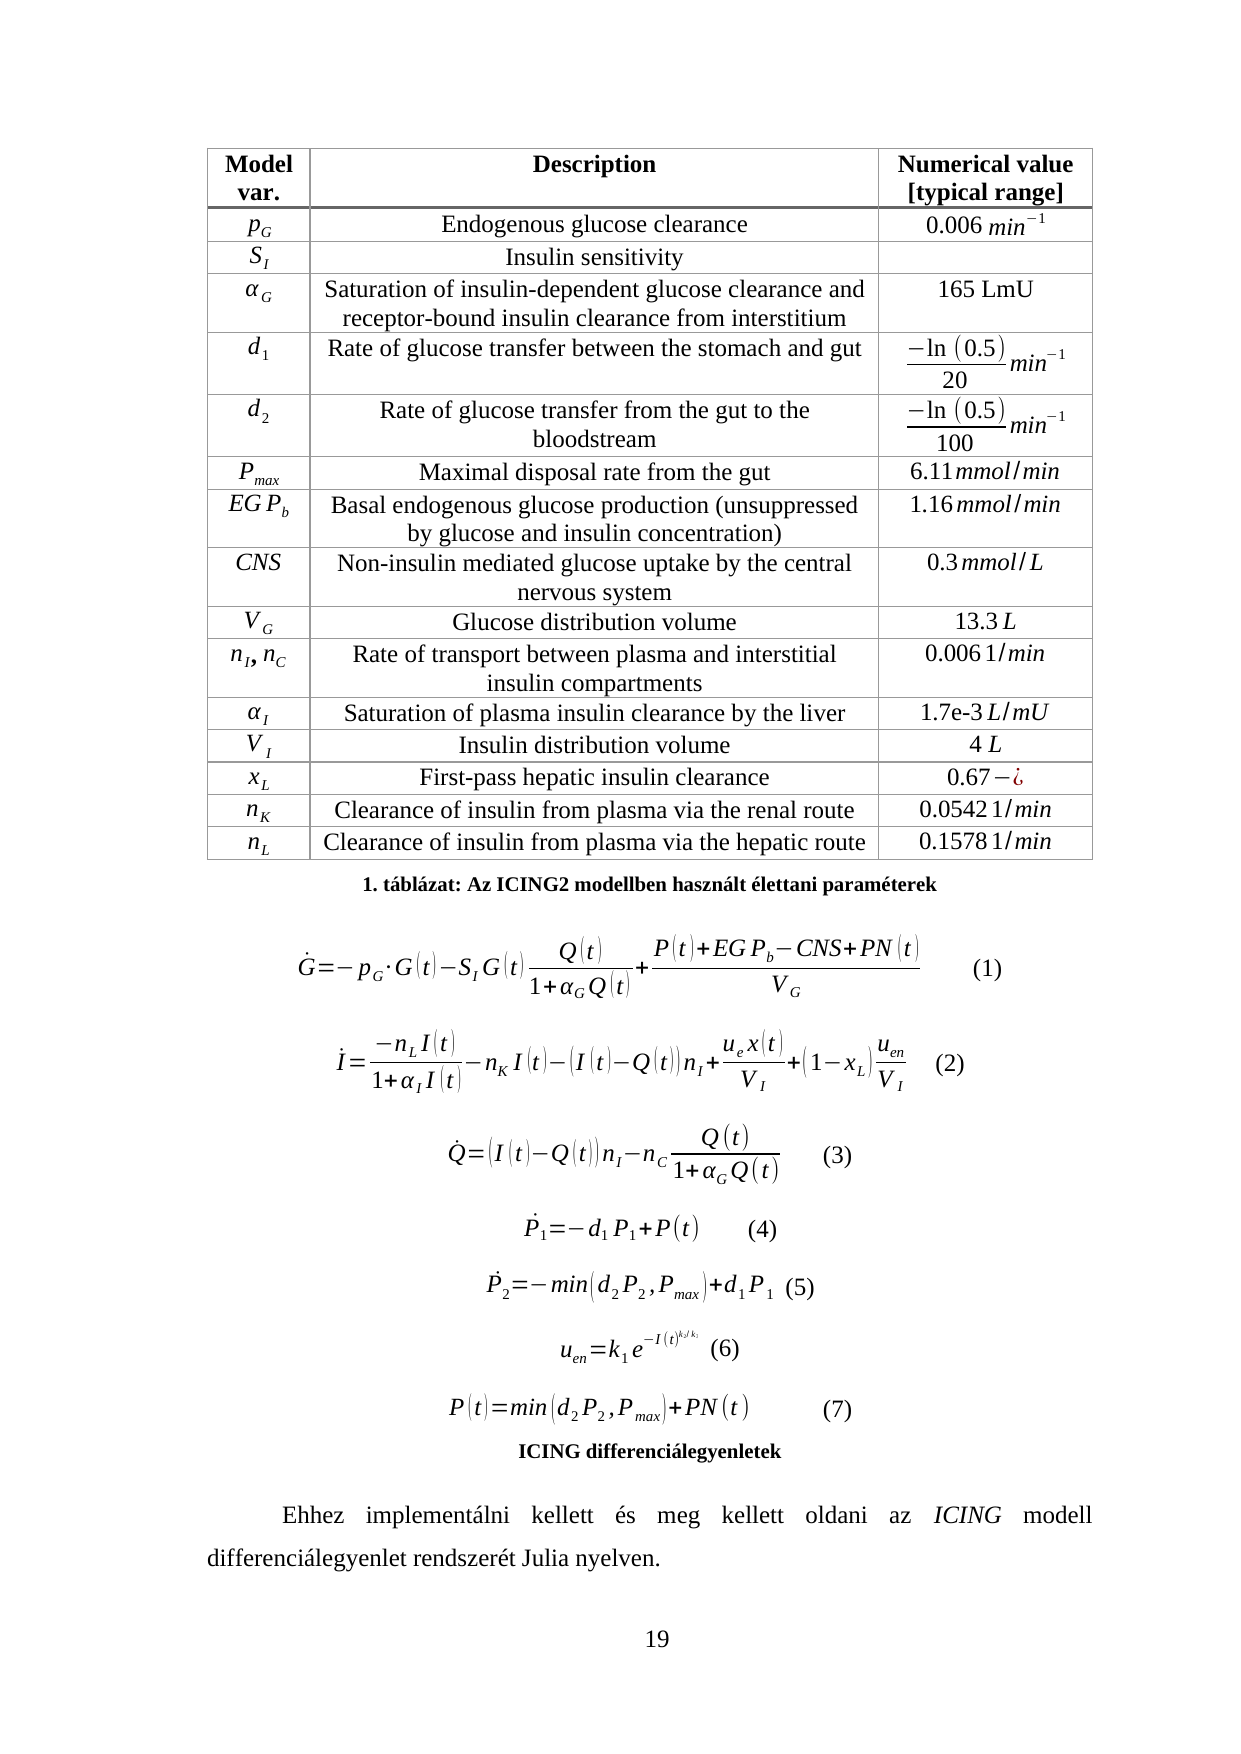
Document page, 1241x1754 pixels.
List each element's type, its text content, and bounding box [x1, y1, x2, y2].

table_cell [208, 242, 309, 273]
table_cell [879, 457, 1092, 489]
table_cell Clearance of insulin from plasma via the hepatic route [311, 827, 878, 859]
table_cell [208, 490, 309, 547]
table_cell Basal endogenous glucose production (unsuppressed by glucose and insulin concentration) [311, 490, 878, 547]
table_cell [879, 490, 1092, 547]
text (4) [207, 1213, 1092, 1244]
table_cell [879, 698, 1092, 729]
table_cell [879, 639, 1092, 697]
table_cell [208, 209, 309, 241]
table_cell [208, 827, 309, 859]
text ICING differenciálegyenletek [207, 1439, 1092, 1463]
table_cell [879, 333, 1092, 394]
text (6) [207, 1329, 1092, 1367]
table_cell 0.006 [879, 209, 1092, 241]
table_cell [879, 242, 1092, 273]
text (7) [207, 1392, 1092, 1426]
table_cell [208, 730, 309, 761]
table_cell Maximal disposal rate from the gut [311, 457, 878, 489]
table_cell [208, 333, 309, 394]
table_cell Insulin distribution volume [311, 730, 878, 761]
table_cell Saturation of plasma insulin clearance by the liver [311, 698, 878, 729]
table_cell Non-insulin mediated glucose uptake by the central nervous system [311, 548, 878, 606]
table_cell Clearance of insulin from plasma via the renal route [311, 795, 878, 826]
table_cell [208, 795, 309, 826]
table_cell [208, 395, 309, 456]
table_cell 165 LmU [879, 274, 1092, 332]
table_cell Rate of glucose transfer from the gut to the bloodstream [311, 395, 878, 456]
table_cell [879, 763, 1092, 794]
text (1) [207, 933, 1092, 1003]
table_cell [208, 457, 309, 489]
table_header Numerical value [typical range] [879, 149, 1092, 206]
table_cell Rate of glucose transfer between the stomach and gut [311, 333, 878, 394]
table_cell [208, 698, 309, 729]
table_cell First-pass hepatic insulin clearance [311, 763, 878, 794]
table_header Model var. [208, 149, 309, 206]
text 1. táblázat: Az ICING2 modellben használt élettani paraméterek [207, 872, 1092, 896]
text (5) [207, 1269, 1092, 1304]
table_header Description [311, 149, 878, 206]
table_cell Insulin sensitivity [311, 242, 878, 273]
table_cell [208, 607, 309, 638]
table_cell [879, 395, 1092, 456]
table_cell [879, 548, 1092, 606]
table_cell [879, 730, 1092, 761]
table_cell Glucose distribution volume [311, 607, 878, 638]
table_cell [208, 274, 309, 332]
table_cell [879, 795, 1092, 826]
table_cell [208, 763, 309, 794]
text (3) [207, 1122, 1092, 1188]
table_cell , [208, 639, 309, 697]
table_cell Rate of transport between plasma and interstitial insulin compartments [311, 639, 878, 697]
text Ehhez implementálni kellett és meg kellett oldani az ICING modell differenciálegyenlet rendszerét Julia nyelven. [207, 1500, 1092, 1572]
table_cell [208, 548, 309, 606]
table_cell [879, 827, 1092, 859]
table_cell Saturation of insulin-dependent glucose clearance and receptor-bound insulin clearance from interstitium [311, 274, 878, 332]
table_cell [879, 607, 1092, 638]
text (2) [207, 1028, 1092, 1097]
table_cell Endogenous glucose clearance [311, 209, 878, 241]
